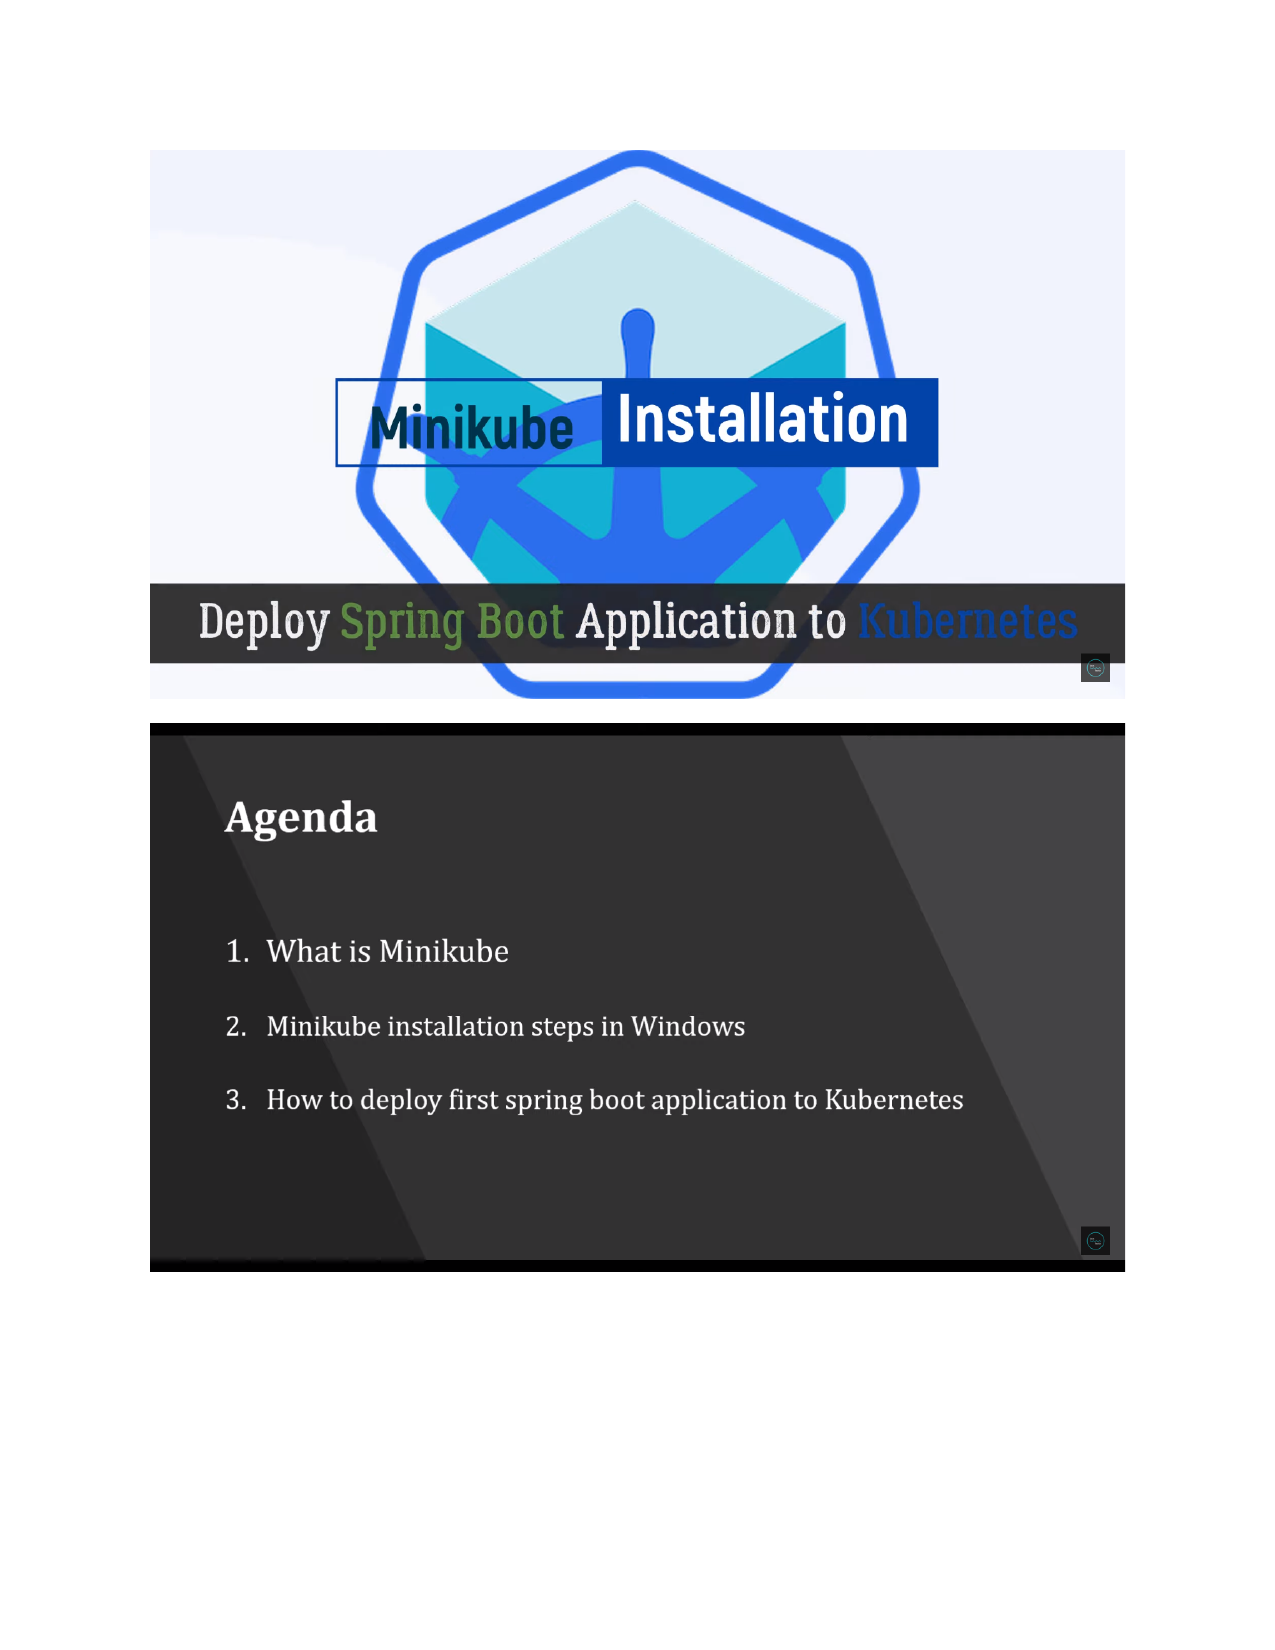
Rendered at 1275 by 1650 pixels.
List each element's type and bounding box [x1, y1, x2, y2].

picture [150, 723, 1125, 1272]
picture [150, 150, 1125, 699]
